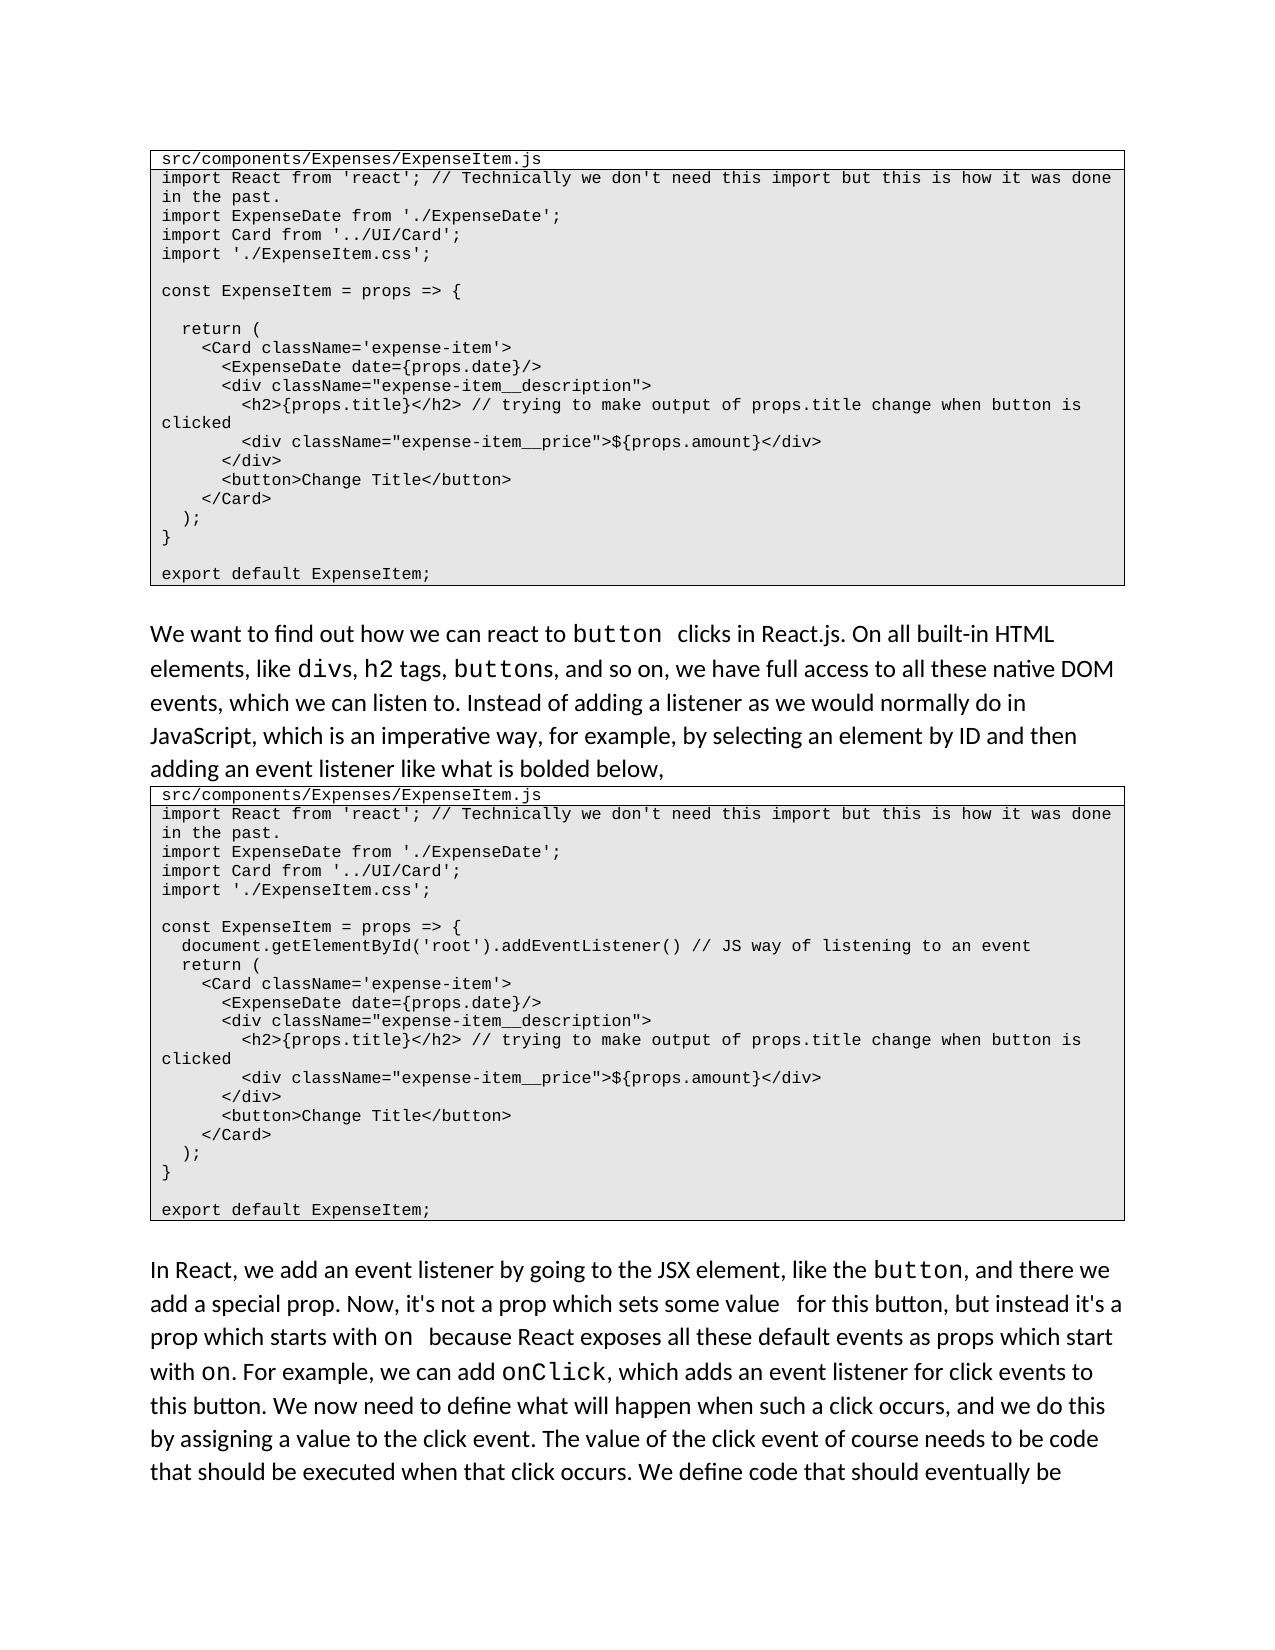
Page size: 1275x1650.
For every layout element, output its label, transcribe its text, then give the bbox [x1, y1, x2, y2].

table_cell import React from 'react'; // Technically we don't need this import but this is how it was done in the past. import ExpenseDate from './ExpenseDate'; import Card from '../UI/Card'; import './ExpenseItem.css'; const ExpenseItem = props => { return ( <Card className='expense-item'> <ExpenseDate date={props.date}/> <div className="expense-item__description"> <h2>{props.title}</h2> // trying to make output of props.title change when button is clicked <div className="expense-item__price">${props.amount}</div> </div> <button>Change Title</button> </Card> ); } export default ExpenseItem; [151, 170, 1124, 585]
table_header src/components/Expenses/ExpenseItem.js [151, 151, 1124, 169]
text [150, 1254, 1125, 1486]
table_header src/components/Expenses/ExpenseItem.js [151, 787, 1124, 805]
text We want to find out how we can react to button clicks in React.js. On all built-in HTML elements, like divs, h2 tags, buttons, and so on, we have full access to all these native DOM events, which we can listen to. Instead of adding a listener as we would normally do in JavaScript, which is an imperative way, for example, by selecting an element by ID and then adding an event listener like what is bolded below, [150, 619, 1125, 783]
table_cell import React from 'react'; // Technically we don't need this import but this is how it was done in the past. import ExpenseDate from './ExpenseDate'; import Card from '../UI/Card'; import './ExpenseItem.css'; const ExpenseItem = props => { document.getElementById('root').addEventListener() // JS way of listening to an event return ( <Card className='expense-item'> <ExpenseDate date={props.date}/> <div className="expense-item__description"> <h2>{props.title}</h2> // trying to make output of props.title change when button is clicked <div className="expense-item__price">${props.amount}</div> </div> <button>Change Title</button> </Card> ); } export default ExpenseItem; [151, 806, 1124, 1220]
